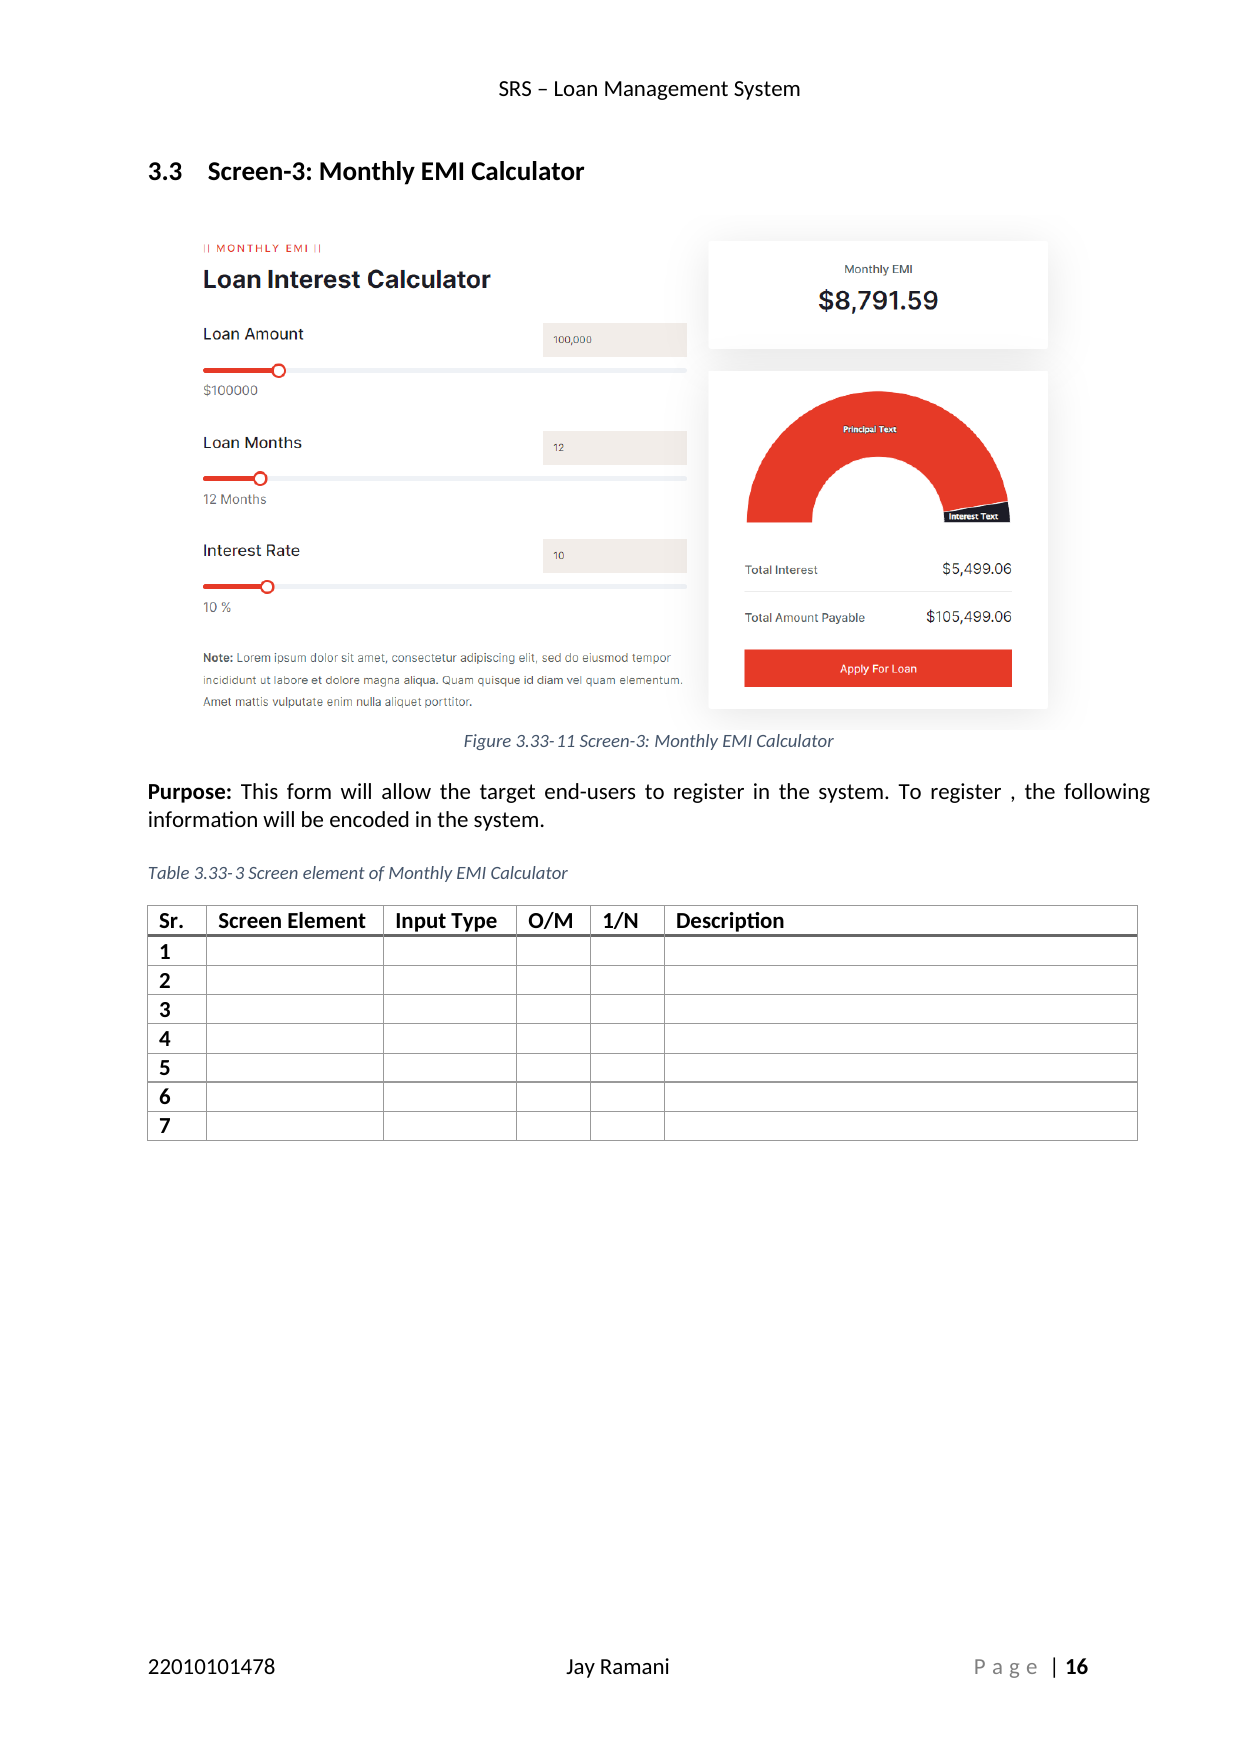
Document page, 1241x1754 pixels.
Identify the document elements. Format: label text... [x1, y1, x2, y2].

table_cell [517, 1083, 590, 1111]
table_cell [665, 1112, 1137, 1139]
table_cell [207, 937, 383, 965]
picture [147, 215, 1091, 730]
table_cell [665, 1024, 1137, 1052]
table_cell [591, 937, 664, 965]
subtitle Screen-3: Monthly EMI Calculator [148, 154, 1152, 187]
table_cell [517, 1054, 590, 1081]
table_header Description [665, 906, 1137, 934]
table_cell 1 [148, 937, 206, 965]
table_cell [591, 995, 664, 1023]
table_cell 6 [148, 1083, 206, 1111]
table_cell 2 [148, 966, 206, 994]
table_cell [207, 1024, 383, 1052]
table_cell [207, 966, 383, 994]
table_header Screen Element [207, 906, 383, 934]
table_cell [517, 937, 590, 965]
table_cell [207, 995, 383, 1023]
table_cell [665, 1083, 1137, 1111]
table_cell [384, 995, 516, 1023]
table_cell [517, 995, 590, 1023]
table_cell [665, 1054, 1137, 1081]
table_cell [207, 1054, 383, 1081]
table_cell [384, 966, 516, 994]
table_cell [207, 1083, 383, 1111]
table_cell [207, 1112, 383, 1139]
table_cell [591, 1083, 664, 1111]
table_cell [517, 1024, 590, 1052]
table_cell [665, 995, 1137, 1023]
text Purpose: This form will allow the target end-users to register in the system. To register , the following information will be encoded in the system. [148, 777, 1152, 833]
table_cell 4 [148, 1024, 206, 1052]
table_header Input Type [384, 906, 516, 934]
table_cell [384, 1054, 516, 1081]
table_cell [384, 1024, 516, 1052]
table_cell [384, 1112, 516, 1139]
table_cell [591, 1112, 664, 1139]
table_cell 3 [148, 995, 206, 1023]
table_cell 7 [148, 1112, 206, 1139]
table_cell [517, 1112, 590, 1139]
table_cell [384, 1083, 516, 1111]
table_header 1/N [591, 906, 664, 934]
table_header Sr. [148, 906, 206, 934]
table_header O/M [517, 906, 590, 934]
table_cell 5 [148, 1054, 206, 1081]
table_cell [591, 1054, 664, 1081]
table_cell [591, 1024, 664, 1052]
table_cell [517, 966, 590, 994]
table_cell [384, 937, 516, 965]
table_cell [665, 966, 1137, 994]
table_cell [665, 937, 1137, 965]
table_cell [591, 966, 664, 994]
